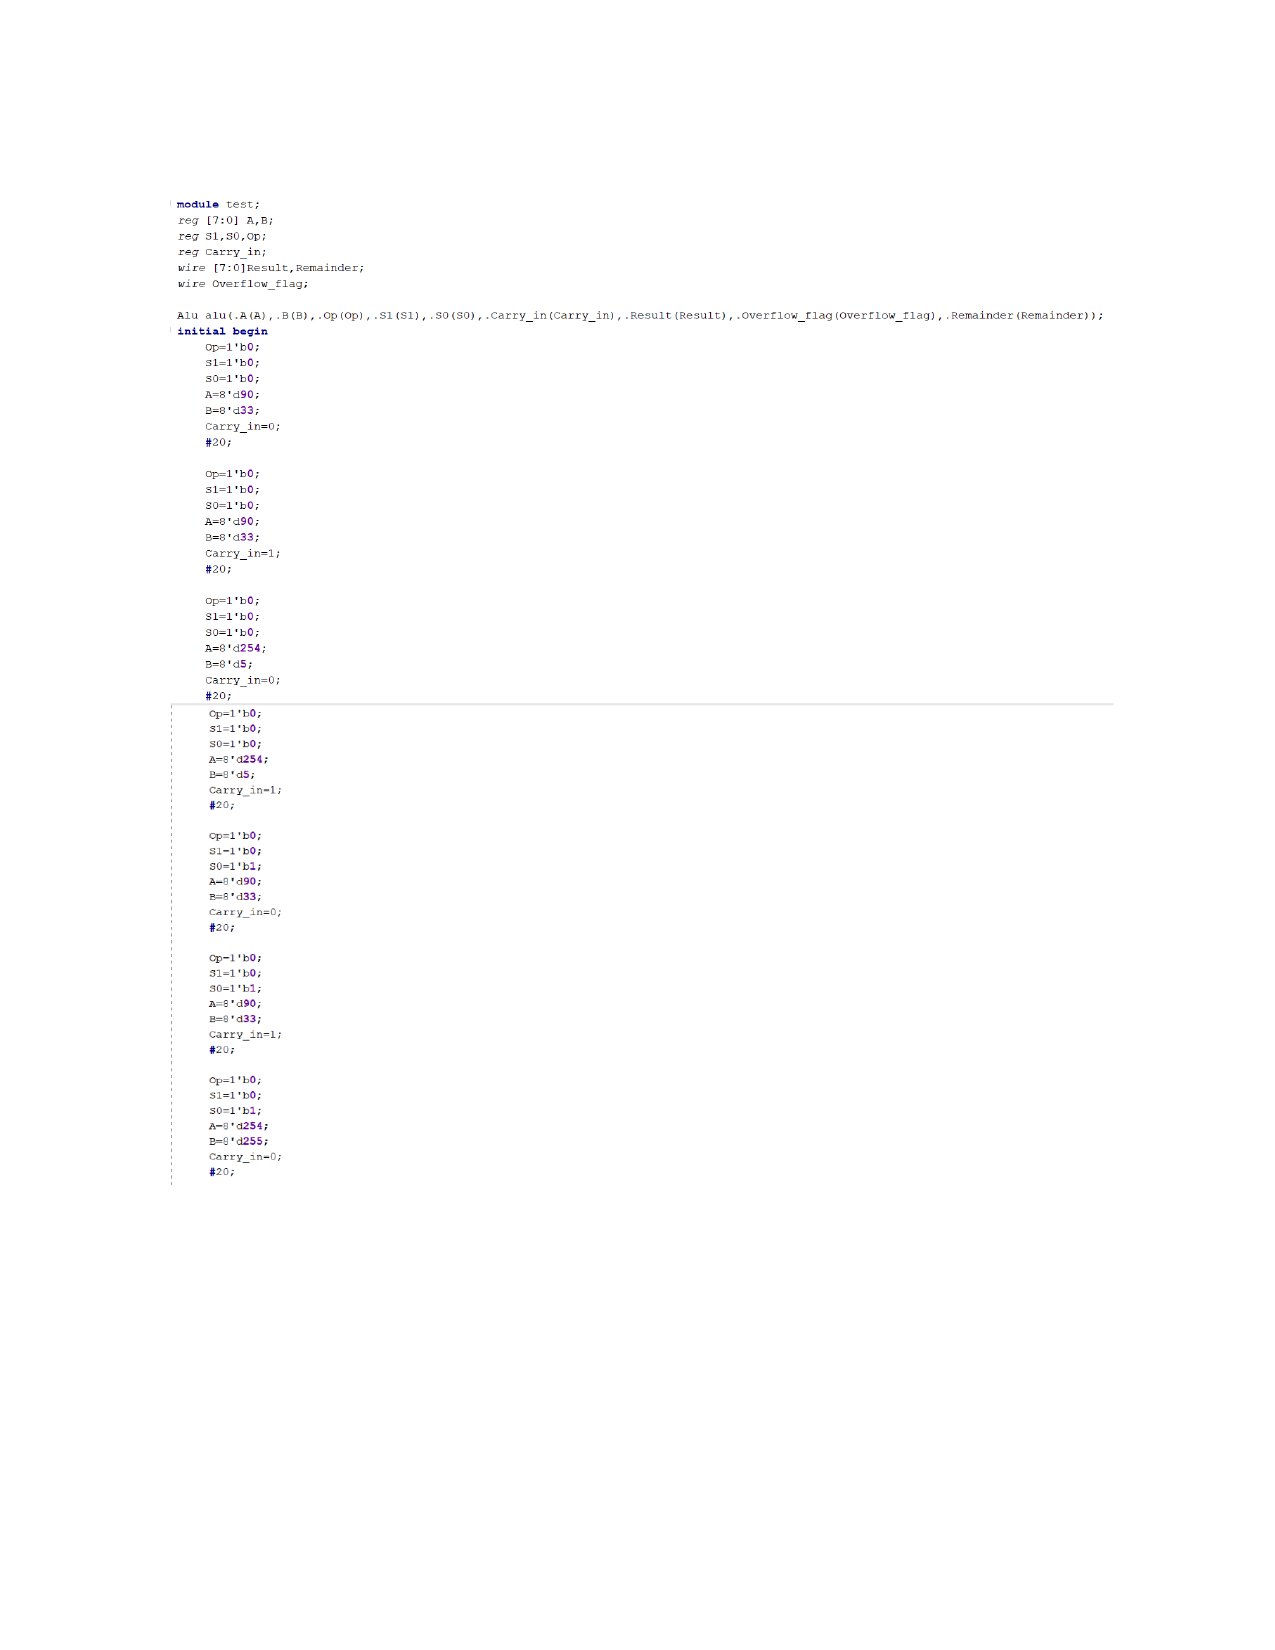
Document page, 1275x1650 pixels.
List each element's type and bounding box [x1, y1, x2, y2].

picture [170, 196, 1114, 1185]
